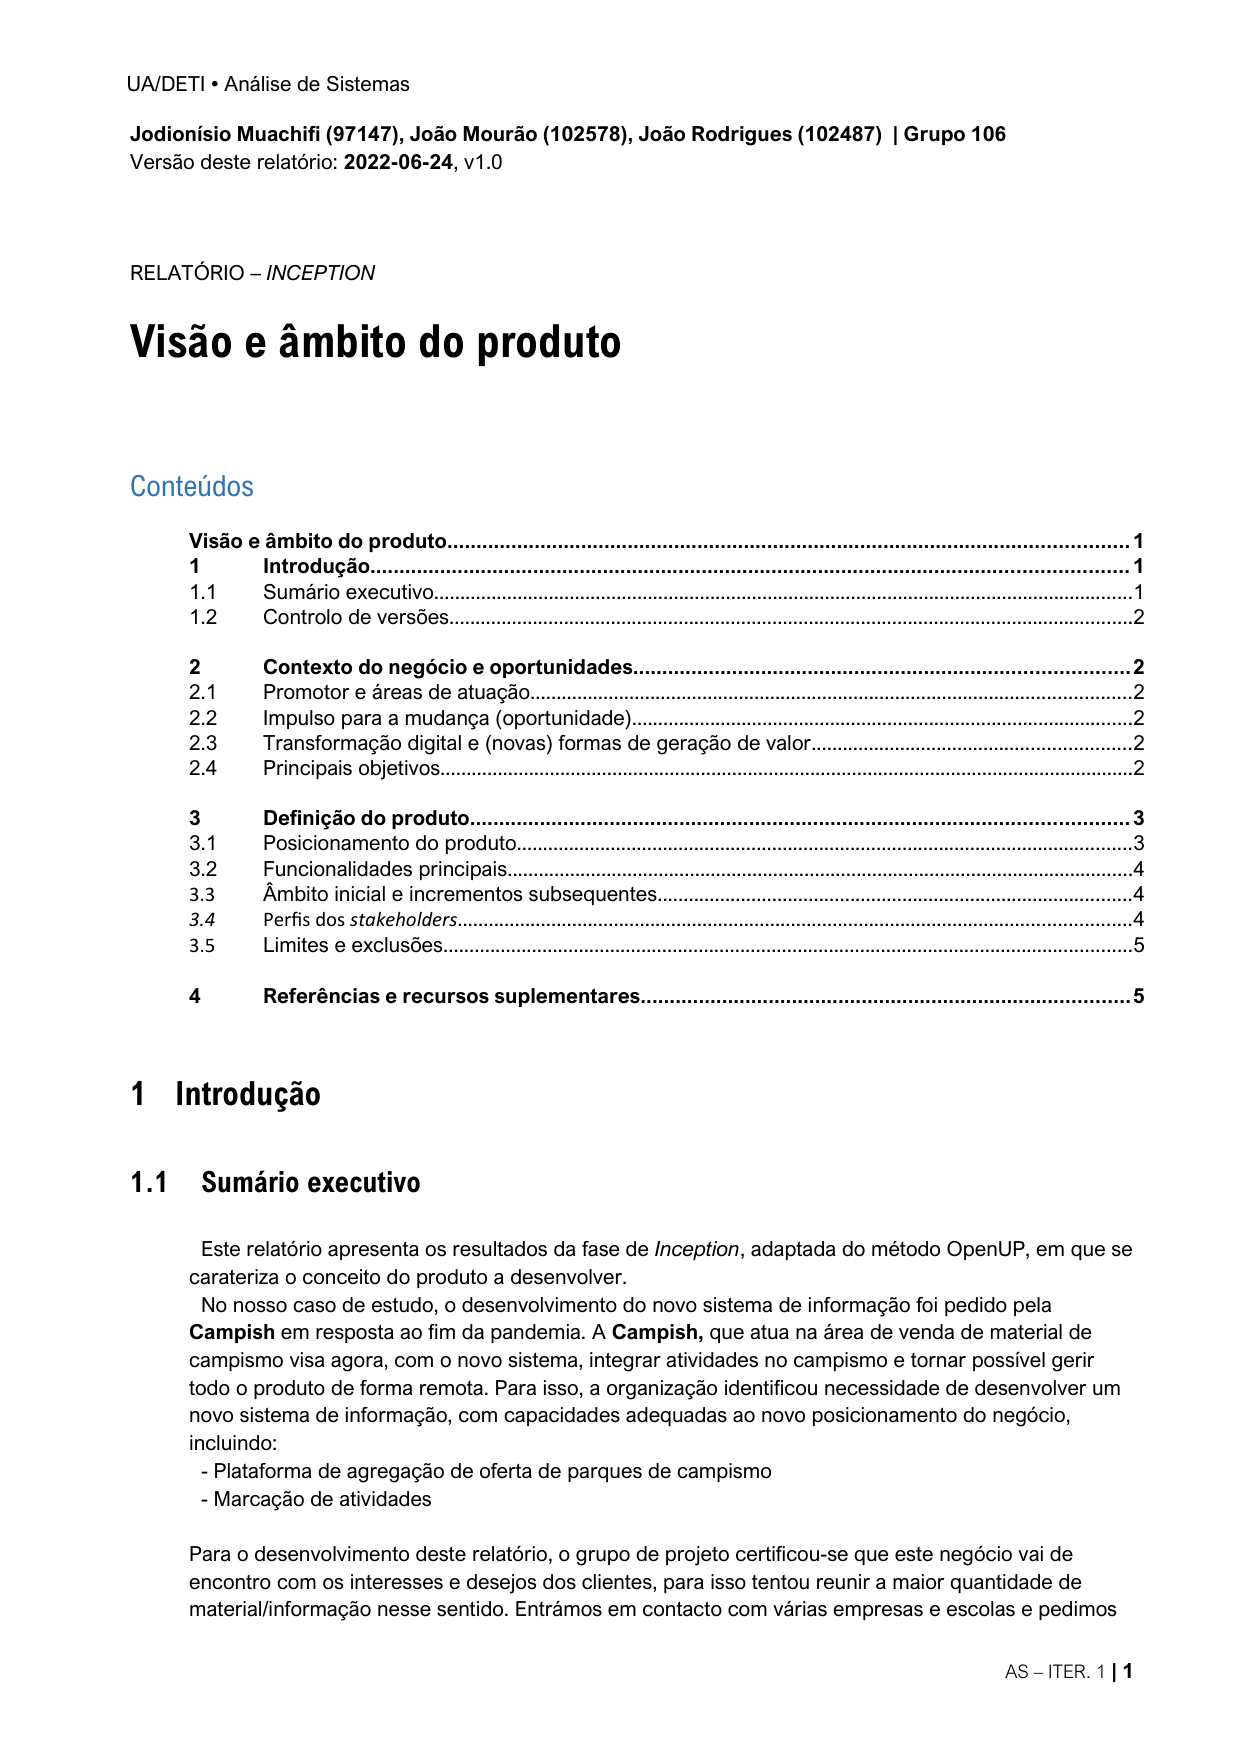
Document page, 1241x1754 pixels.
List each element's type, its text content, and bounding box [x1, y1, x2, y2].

title Visão e âmbito do produto [130, 312, 1075, 368]
text RELATÓRIO – INCEPTION [130, 260, 1134, 285]
text Versão deste relatório: 2022-06-24, v1.0 [130, 149, 1134, 174]
text - Plataforma de agregação de oferta de parques de campismo [189, 1458, 1134, 1483]
subtitle Introdução [130, 1073, 1134, 1113]
text Jodionísio Muachifi (97147), João Mourão (102578), João Rodrigues (102487) | Grupo 106 [130, 121, 1134, 146]
text - Marcação de atividades [189, 1486, 1134, 1511]
text No nosso caso de estudo, o desenvolvimento do novo sistema de informação foi pedido pela Campish em resposta ao fim da pandemia. A Campish, que atua na área de venda de material de campismo visa agora, com o novo sistema, integrar atividades no campismo e tornar possível gerir todo o produto de forma remota. Para isso, a organização identificou necessidade de desenvolver um novo sistema de informação, com capacidades adequadas ao novo posicionamento do negócio, incluindo: [189, 1292, 1134, 1455]
subtitle Sumário executivo [130, 1163, 1134, 1199]
text Este relatório apresenta os resultados da fase de Inception, adaptada do método OpenUP, em que se carateriza o conceito do produto a desenvolver. [189, 1236, 1134, 1289]
